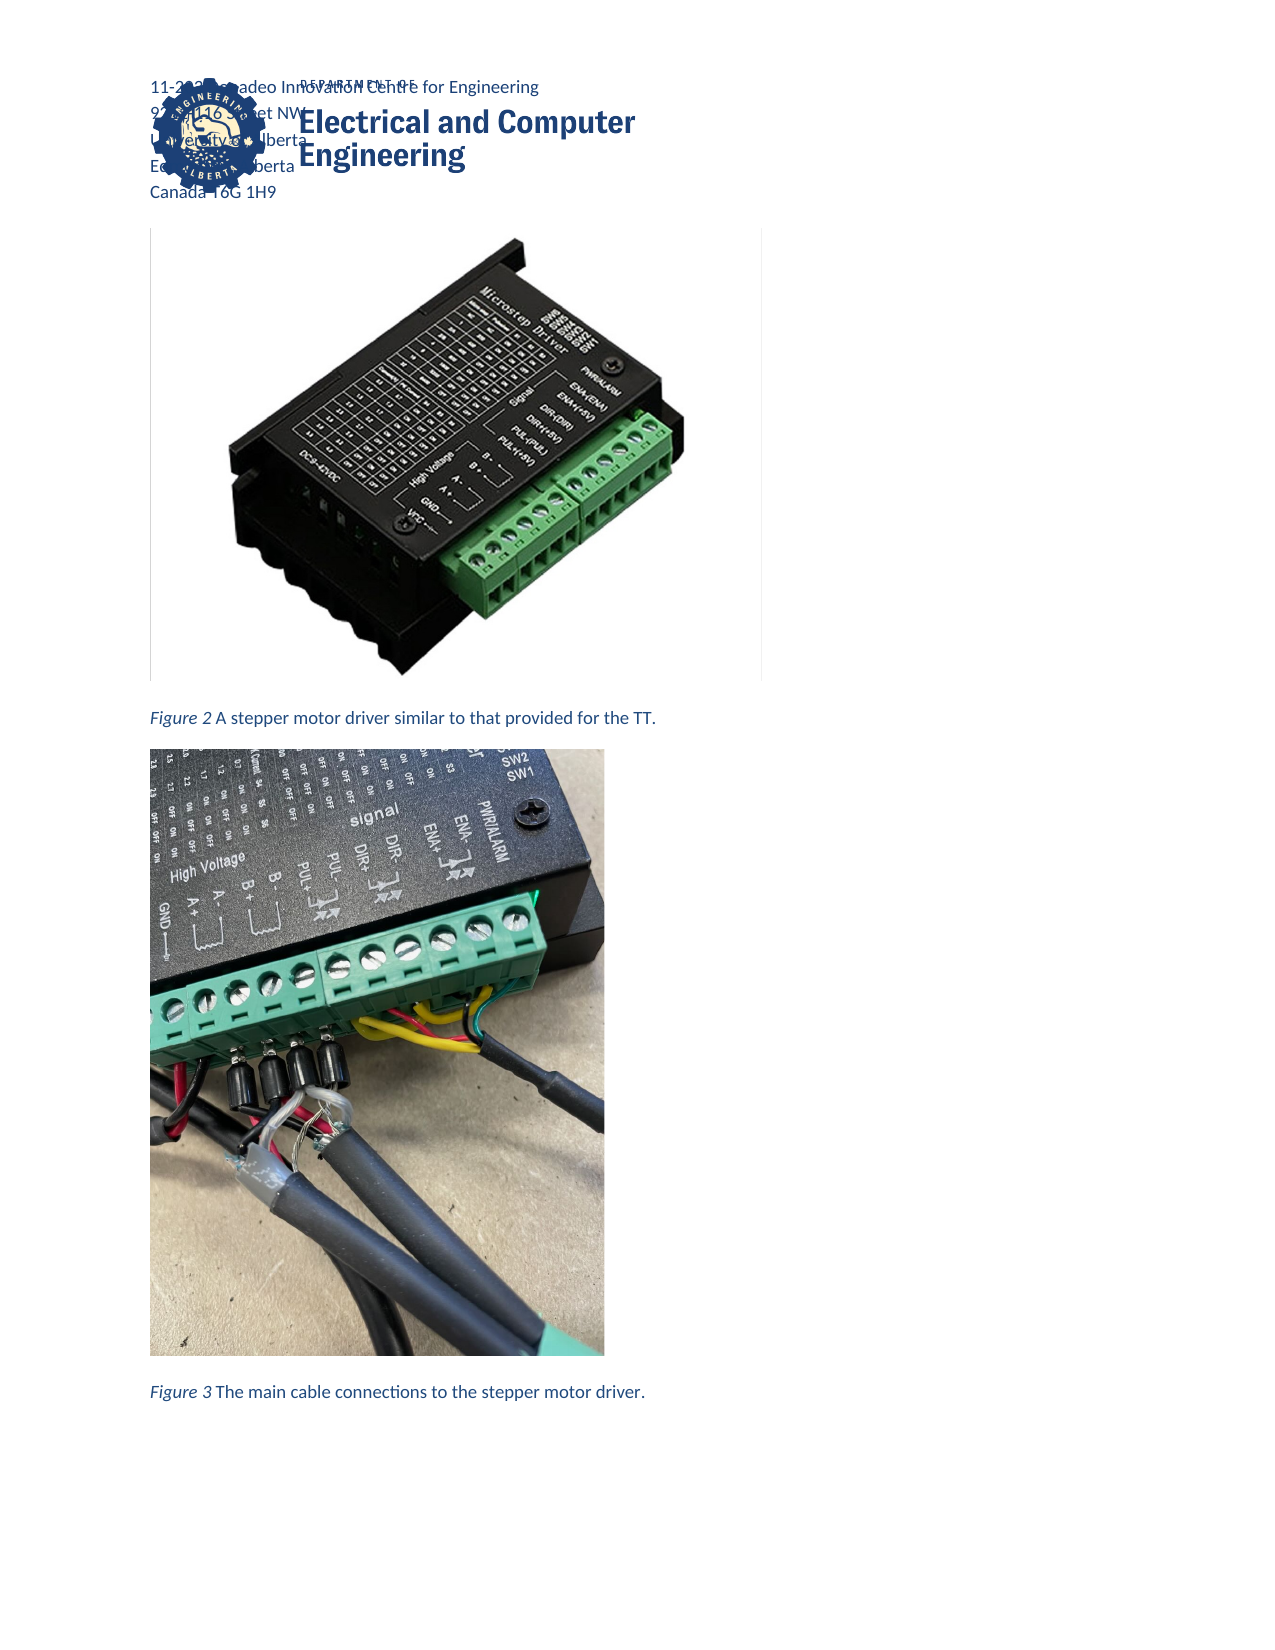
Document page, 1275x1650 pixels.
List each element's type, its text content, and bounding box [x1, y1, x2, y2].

text Figure A stepper motor driver similar to that provided for the TT. [150, 706, 1125, 729]
text Figure The main cable connections to the stepper motor driver. [150, 1381, 1125, 1403]
picture [153, 78, 636, 193]
picture [150, 228, 762, 681]
picture [150, 749, 605, 1356]
